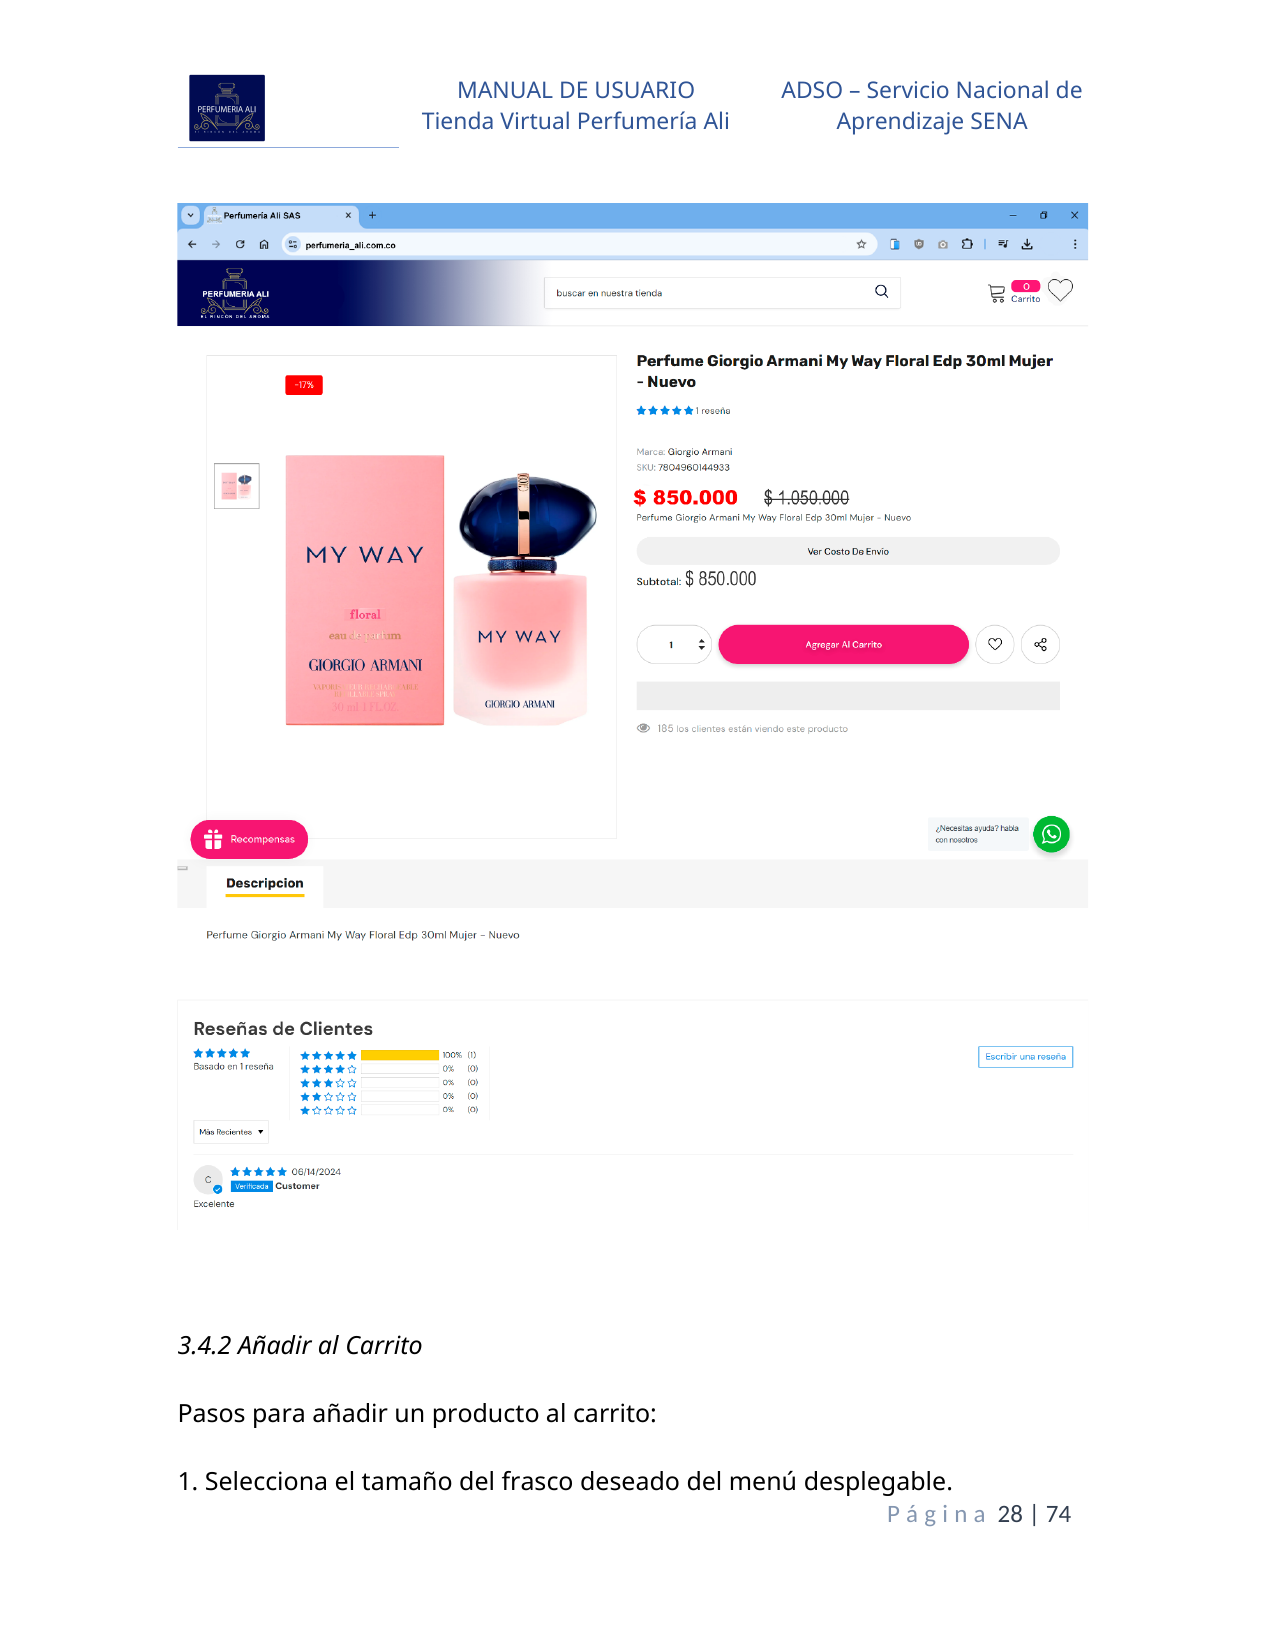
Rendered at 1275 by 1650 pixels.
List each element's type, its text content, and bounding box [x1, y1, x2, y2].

picture [177, 203, 1089, 1230]
picture [188, 73, 266, 143]
text Pasos para añadir un producto al carrito: [177, 1396, 1098, 1429]
text 1. Selecciona el tamaño del frasco deseado del menú desplegable. [177, 1463, 1098, 1497]
text 3.4.2 Añadir al Carrito [177, 1328, 1098, 1362]
